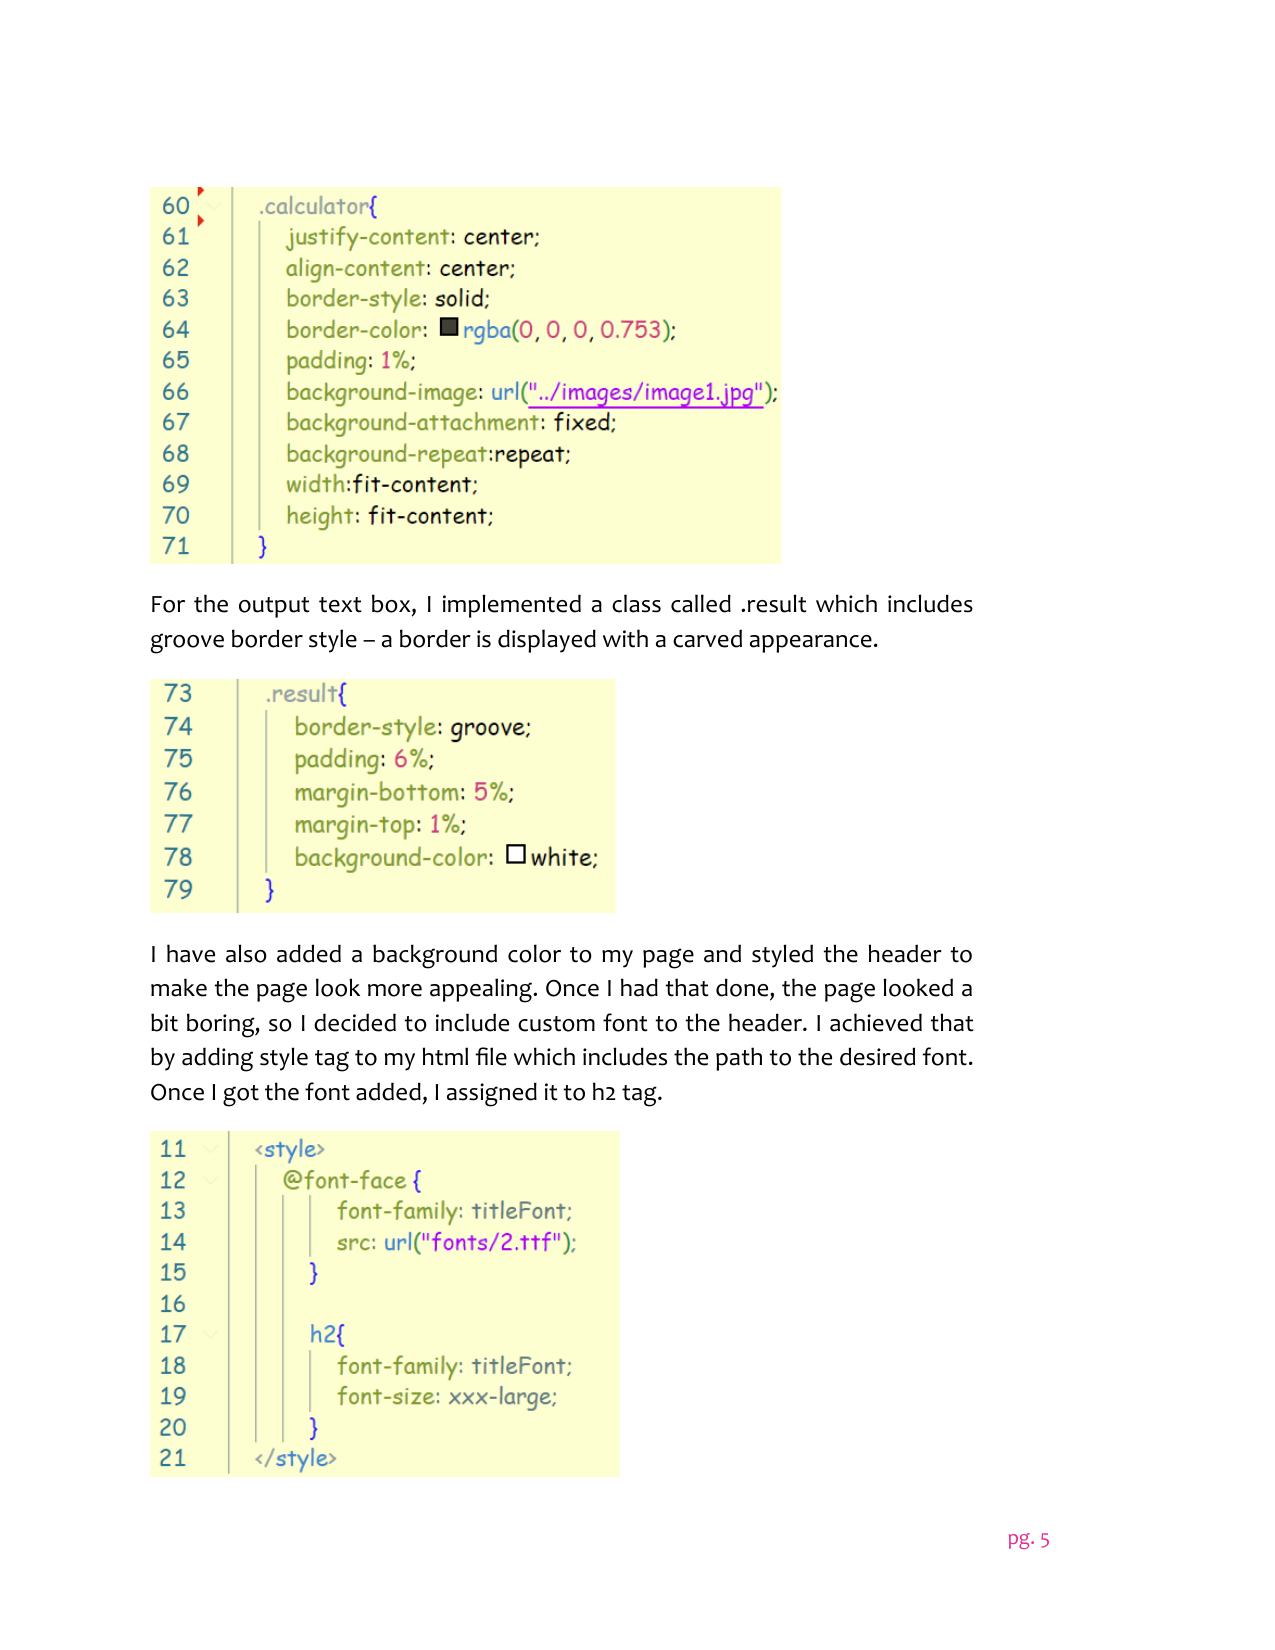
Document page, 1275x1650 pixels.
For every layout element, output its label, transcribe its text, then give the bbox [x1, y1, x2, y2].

text For the output text box, I implemented a class called .result which includes groove border style – a border is displayed with a carved appearance. [150, 589, 975, 654]
text I have also added a background color to my page and styled the header to make the page look more appealing. Once I had that done, the page looked a bit boring, so I decided to include custom font to the header. I achieved that by adding style tag to my html file which includes the path to the desired font. Once I got the font added, I assigned it to h2 tag. [150, 938, 975, 1107]
picture [150, 1131, 620, 1477]
picture [150, 679, 616, 913]
picture [150, 187, 782, 564]
